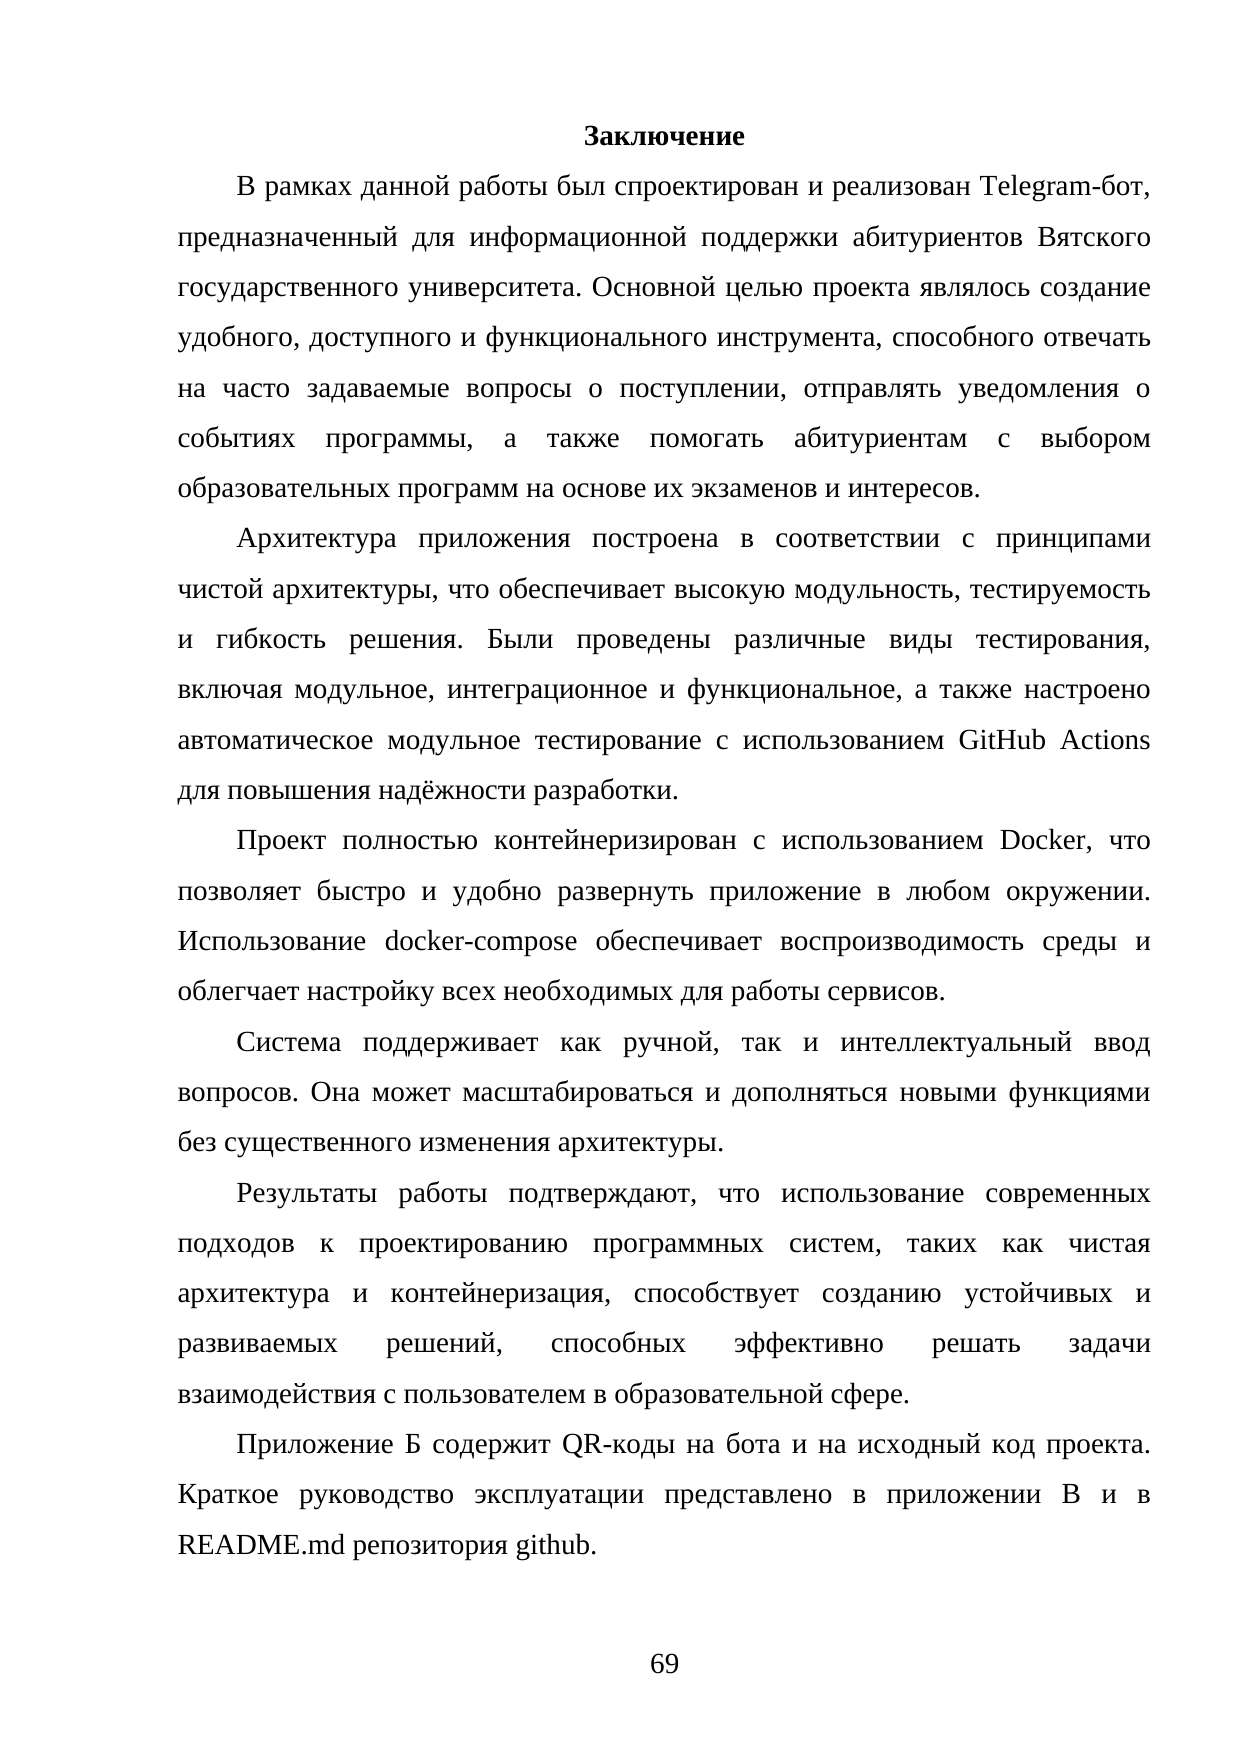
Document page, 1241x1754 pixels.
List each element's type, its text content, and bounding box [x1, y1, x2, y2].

text Проект полностью контейнеризирован с использованием Docker, что позволяет быстро и удобно развернуть приложение в любом окружении. Использование docker-compose обеспечивает воспроизводимость среды и облегчает настройку всех необходимых для работы сервисов. [177, 822, 1152, 1007]
text Результаты работы подтверждают, что использование современных подходов к проектированию программных систем, таких как чистая архитектура и контейнеризация, способствует созданию устойчивых и развиваемых решений, способных эффективно решать задачи взаимодействия с пользователем в образовательной сфере. [177, 1175, 1152, 1409]
text Архитектура приложения построена в соответствии с принципами чистой архитектуры, что обеспечивает высокую модульность, тестируемость и гибкость решения. Были проведены различные виды тестирования, включая модульное, интеграционное и функциональное, а также настроено автоматическое модульное тестирование с использованием GitHub Actions для повышения надёжности разработки. [177, 521, 1152, 806]
text Приложение Б содержит QR-коды на бота и на исходный код проекта. Краткое руководство эксплуатации представлено в приложении В и в README.md репозитория github. [177, 1426, 1152, 1560]
text В рамках данной работы был спроектирован и реализован Telegram-бот, предназначенный для информационной поддержки абитуриентов Вятского государственного университета. Основной целью проекта являлось создание удобного, доступного и функционального инструмента, способного отвечать на часто задаваемые вопросы о поступлении, отправлять уведомления о событиях программы, а также помогать абитуриентам с выбором образовательных программ на основе их экзаменов и интересов. [177, 168, 1152, 504]
text Система поддерживает как ручной, так и интеллектуальный ввод вопросов. Она может масштабироваться и дополняться новыми функциями без существенного изменения архитектуры. [177, 1024, 1152, 1158]
text Заключение [177, 118, 1152, 152]
